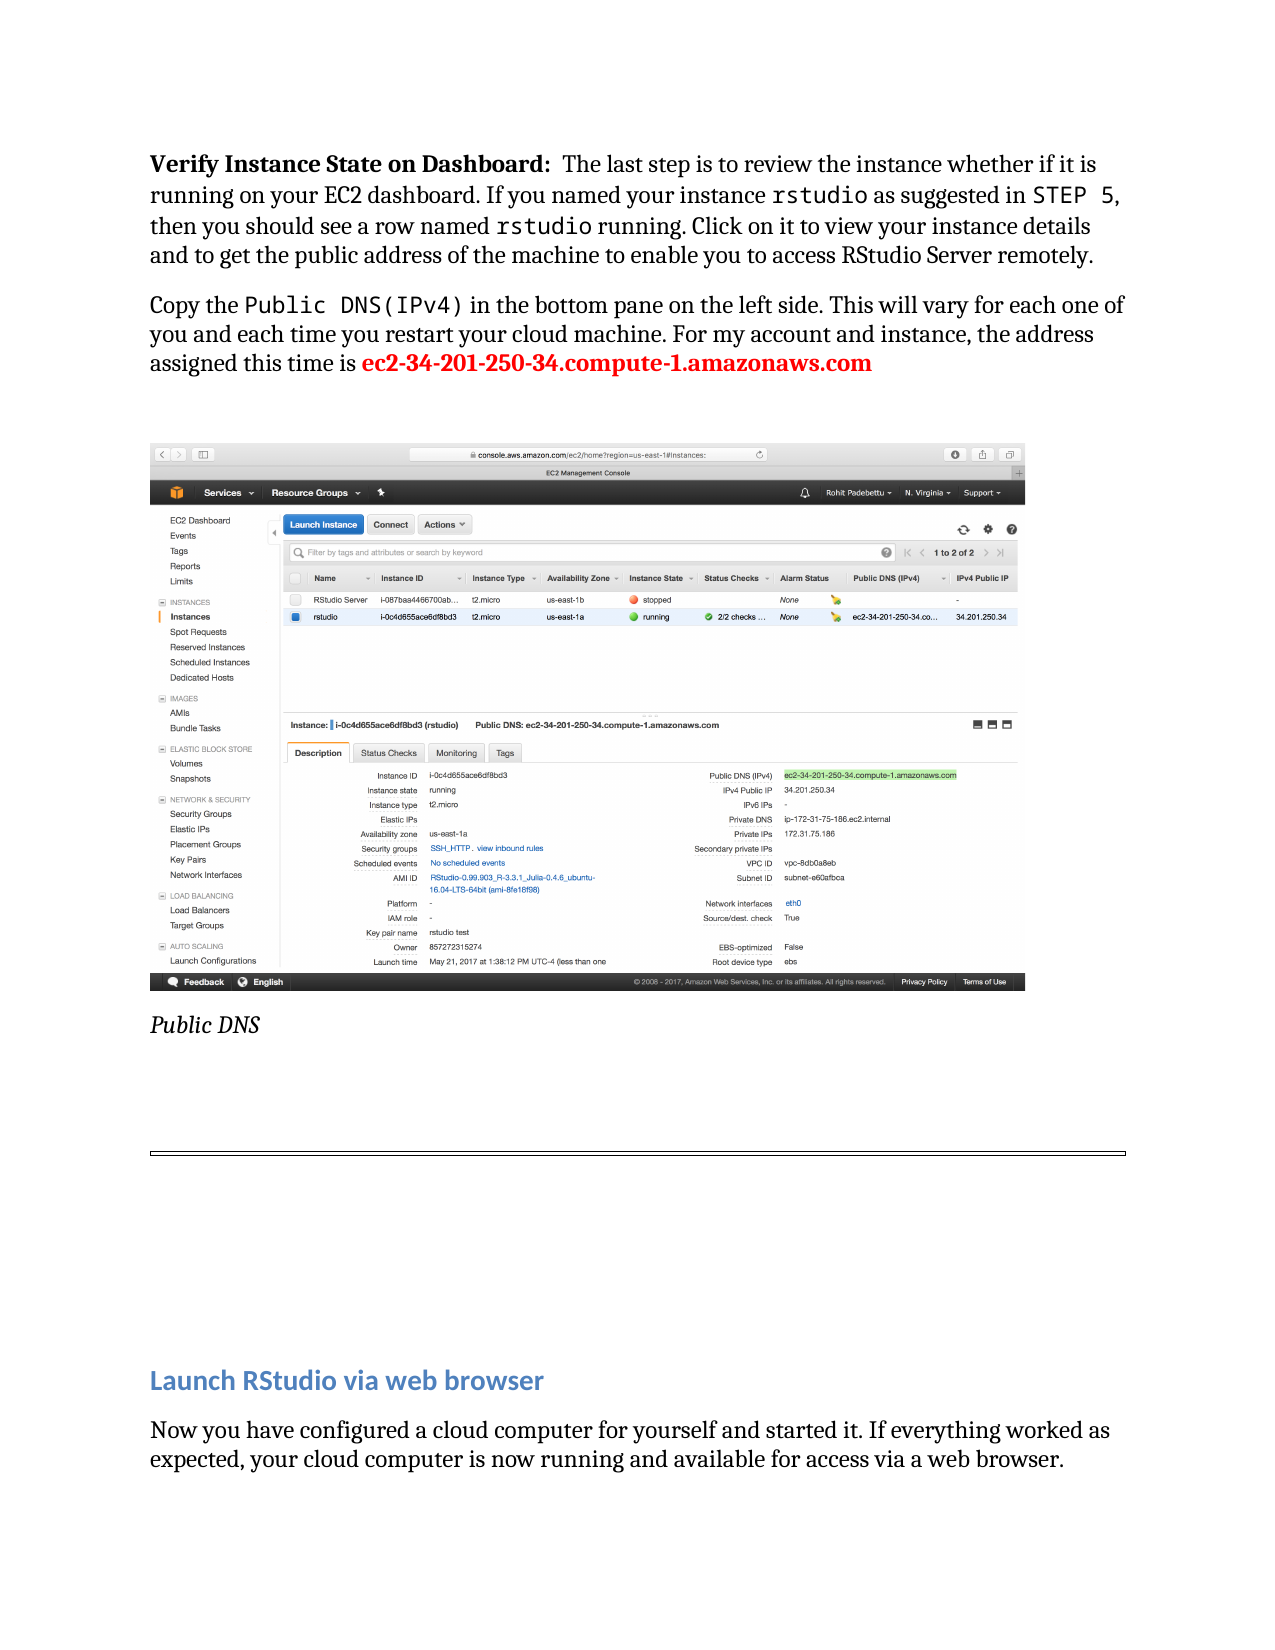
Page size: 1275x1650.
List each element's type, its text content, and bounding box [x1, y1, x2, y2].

text Copy the Public DNS(IPv4) in the bottom pane on the left side. This will vary for each one of you and each time you restart your cloud machine. For my account and instance, the address assigned this time is ec2-34-201-250-34.compute-1.amazonaws.com [150, 289, 1125, 377]
picture [150, 443, 1025, 991]
subtitle Launch RStudio via web browser [150, 1362, 1125, 1397]
text Public DNS [150, 1011, 1125, 1040]
text Now you have configured a cloud computer for yourself and started it. If everything worked as expected, your cloud computer is now running and available for access via a web browser. [150, 1416, 1125, 1474]
text Verify Instance State on Dashboard: The last step is to review the instance whether if it is running on your EC2 dashboard. If you named your instance rstudio as suggested in STEP 5, then you should see a row named rstudio running. Click on it to view your instance details and to get the public address of the machine to enable you to access RStudio Server remotely. [150, 150, 1125, 270]
